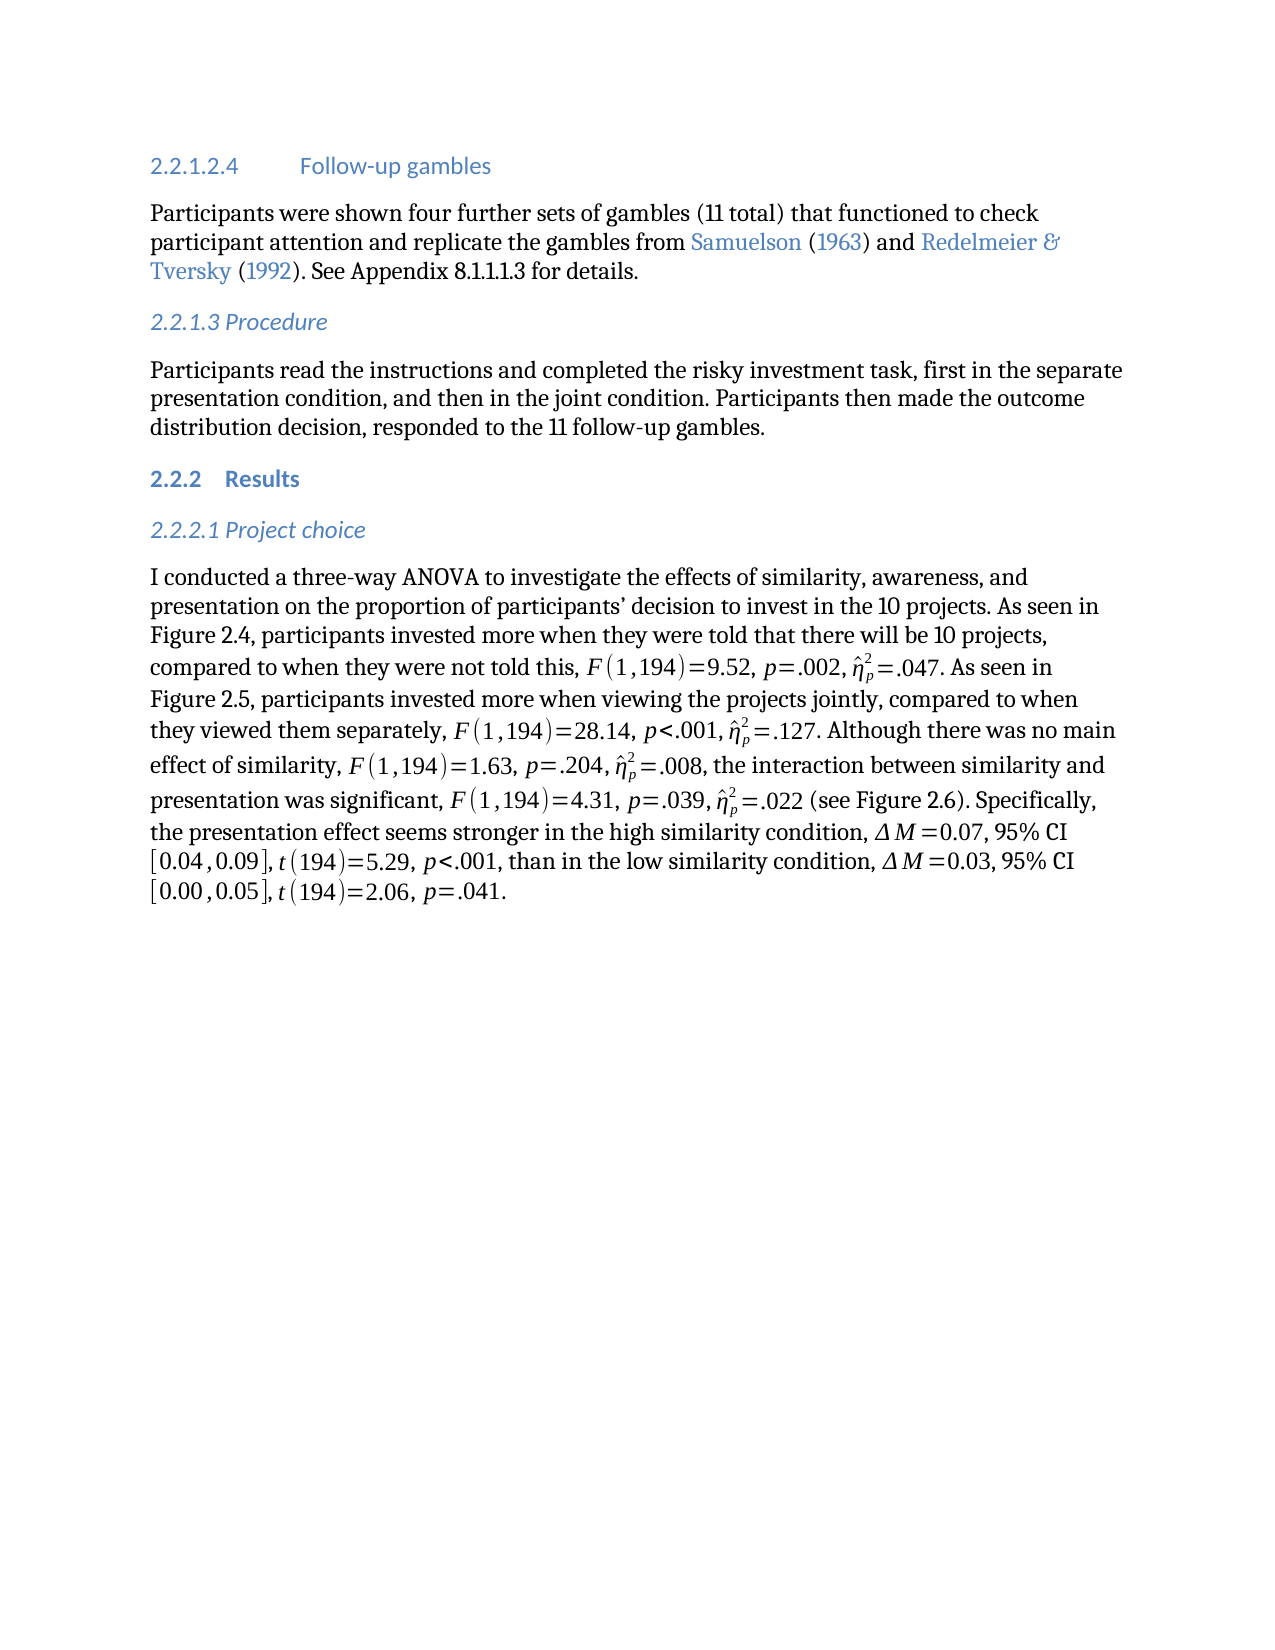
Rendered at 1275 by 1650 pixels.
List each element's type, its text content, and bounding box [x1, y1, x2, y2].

subtitle 2.2.2 Results [150, 463, 1125, 493]
subtitle 2.2.1.2.4 Follow-up gambles [150, 150, 1125, 181]
text Participants read the instructions and completed the risky investment task, first in the separate presentation condition, and then in the joint condition. Participants then made the outcome distribution decision, responded to the 11 follow-up gambles. [150, 356, 1125, 442]
text I conducted a three-way ANOVA to investigate the effects of similarity, awareness, and presentation on the proportion of participants’ decision to invest in the 10 projects. As seen in Figure 2.4, participants invested more when they were told that there will be 10 projects, compared to when they were not told this, , , . As seen in Figure 2.5, participants invested more when viewing the projects jointly, compared to when they viewed them separately, , , . Although there was no main effect of similarity, , , , the interaction between similarity and presentation was significant, , , (see Figure 2.6). Specifically, the presentation effect seems stronger in the high similarity condition, , 95% CI , , , than in the low similarity condition, , 95% CI , , . [150, 563, 1125, 907]
subtitle 2.2.2.1 Project choice [150, 514, 1125, 544]
text Participants were shown four further sets of gambles (11 total) that functioned to check participant attention and replicate the gambles from Samuelson (1963) and Redelmeier & Tversky (1992). See Appendix 8.1.1.1.3 for details. [150, 199, 1125, 286]
subtitle 2.2.1.3 Procedure [150, 306, 1125, 337]
